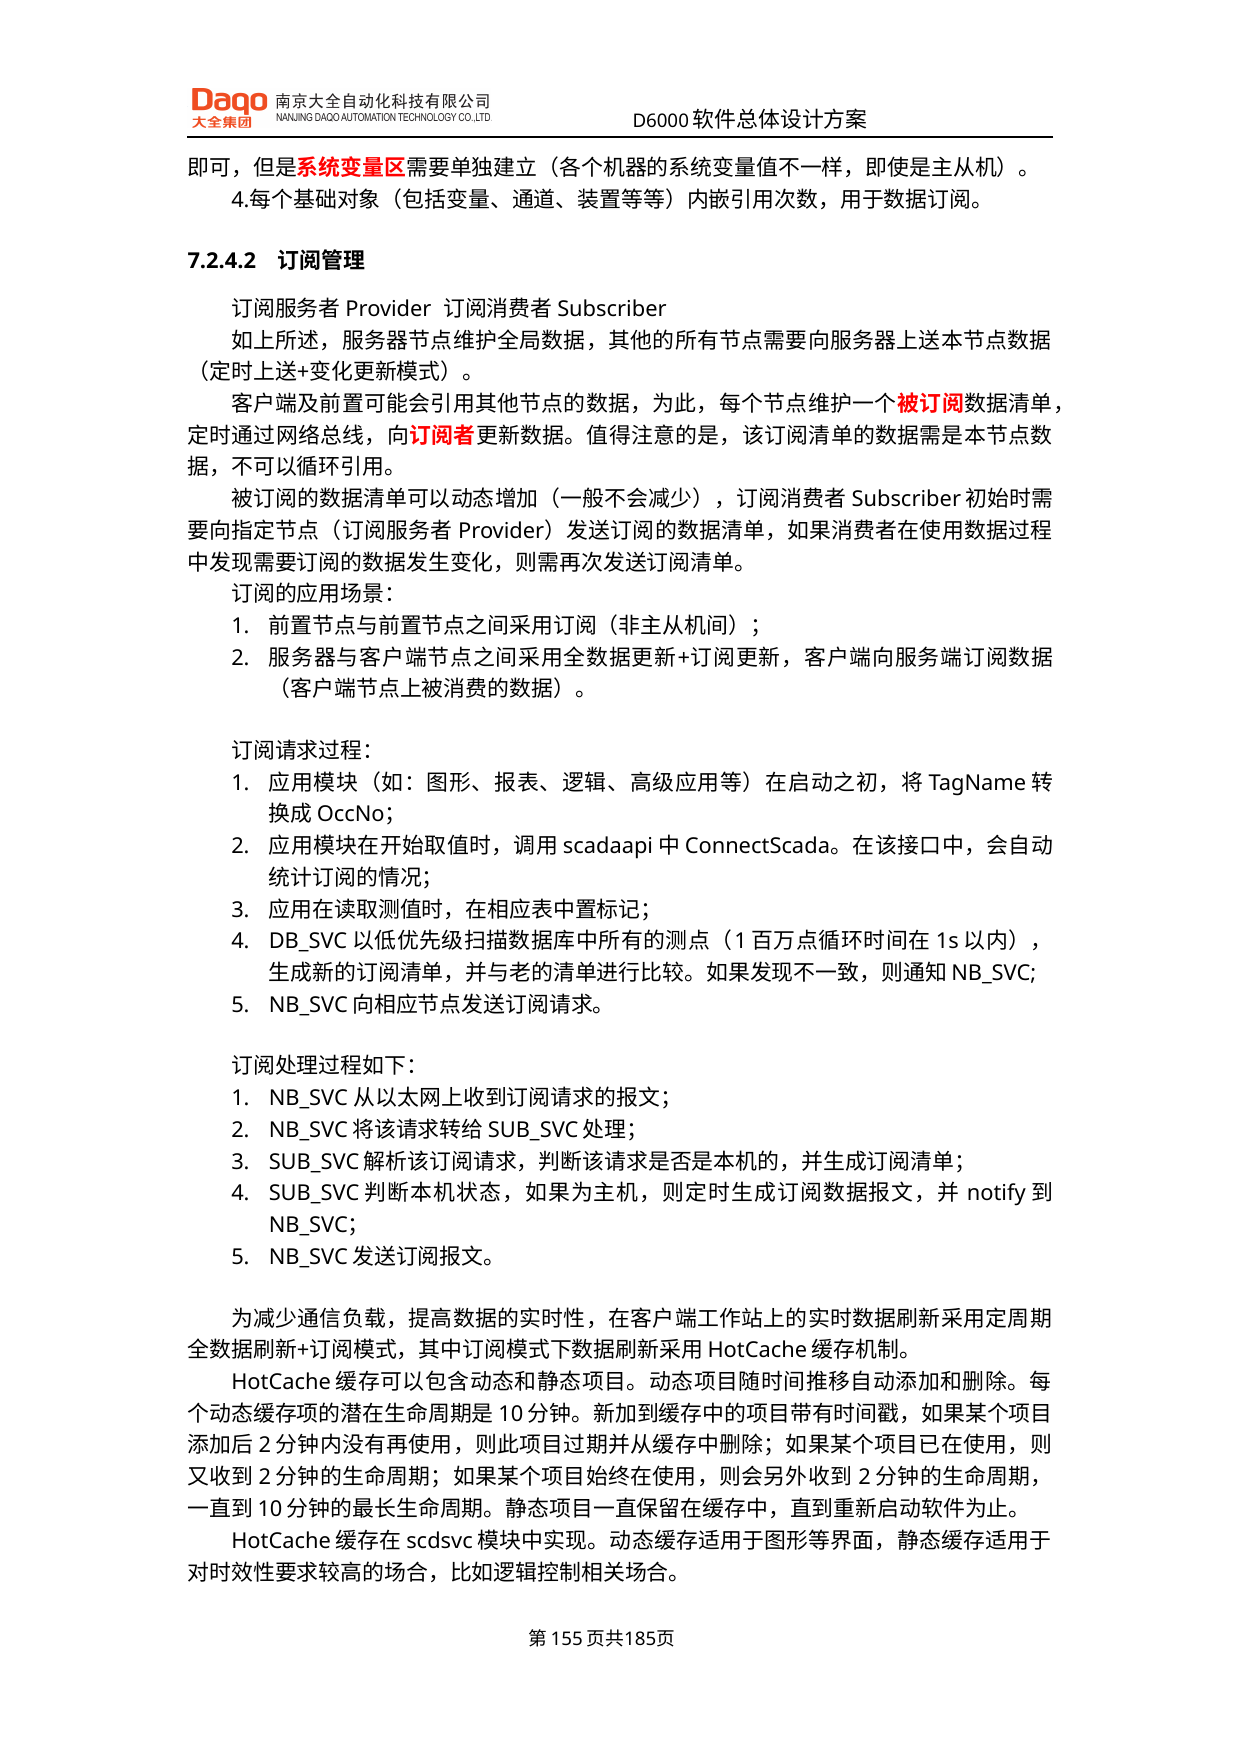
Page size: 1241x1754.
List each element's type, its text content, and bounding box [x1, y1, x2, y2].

list 服务器与客户端节点之间采用全数据更新+订阅更新，客户端向服务端订阅数据（客户端节点上被消费的数据）。 [231, 640, 1053, 703]
list NB_SVC向相应节点发送订阅请求。 [231, 987, 1053, 1019]
list 应用在读取测值时，在相应表中置标记； [231, 892, 1053, 923]
list NB_SVC将该请求转给SUB_SVC处理； [231, 1112, 1053, 1144]
list SUB_SVC解析该订阅请求，判断该请求是否是本机的，并生成订阅清单； [231, 1144, 1053, 1175]
text 订阅请求过程： [187, 733, 1053, 764]
subtitle 订阅管理 [187, 243, 1053, 275]
list 前置节点与前置节点之间采用订阅（非主从机间）； [231, 608, 1053, 640]
text 订阅服务者 Provider 订阅消费者 Subscriber [187, 291, 1053, 323]
text 被订阅的数据清单可以动态增加（一般不会减少），订阅消费者 Subscriber初始时需要向指定节点（订阅服务者 Provider）发送订阅的数据清单，如果消费者在使用数据过程中发现需要订阅的数据发生变化，则需再次发送订阅清单。 [187, 481, 1053, 576]
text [187, 150, 1053, 182]
list 应用模块（如：图形、报表、逻辑、高级应用等）在启动之初，将TagName转换成OccNo； [231, 764, 1053, 828]
text 订阅的应用场景： [187, 576, 1053, 608]
text HotCache缓存在scdsvc模块中实现。动态缓存适用于图形等界面，静态缓存适用于对时效性要求较高的场合，比如逻辑控制相关场合。 [187, 1523, 1053, 1586]
list 应用模块在开始取值时，调用scadaapi中ConnectScada。在该接口中，会自动统计订阅的情况； [231, 828, 1053, 892]
text 订阅处理过程如下： [187, 1048, 1053, 1080]
list NB_SVC发送订阅报文。 [231, 1239, 1053, 1271]
list SUB_SVC判断本机状态，如果为主机，则定时生成订阅数据报文，并notify到NB_SVC； [231, 1175, 1053, 1239]
text 如上所述，服务器节点维护全局数据，其他的所有节点需要向服务器上送本节点数据（定时上送+变化更新模式）。 [187, 323, 1053, 386]
text 4.每个基础对象（包括变量、通道、装置等等）内嵌引用次数，用于数据订阅。 [187, 182, 1053, 213]
list NB_SVC 从以太网上收到订阅请求的报文； [231, 1080, 1053, 1112]
picture [187, 88, 492, 128]
list DB_SVC以低优先级扫描数据库中所有的测点（1百万点循环时间在1s以内），生成新的订阅清单，并与老的清单进行比较。如果发现不一致，则通知NB_SVC; [231, 923, 1053, 987]
text HotCache缓存可以包含动态和静态项目。动态项目随时间推移自动添加和删除。每个动态缓存项的潜在生命周期是10分钟。新加到缓存中的项目带有时间戳，如果某个项目添加后2分钟内没有再使用，则此项目过期并从缓存中删除；如果某个项目已在使用，则又收到2分钟的生命周期；如果某个项目始终在使用，则会另外收到2分钟的生命周期，一直到10分钟的最长生命周期。静态项目一直保留在缓存中，直到重新启动软件为止。 [187, 1364, 1053, 1523]
text 客户端及前置可能会引用其他节点的数据，为此，每个节点维护一个被订阅数据清单，定时通过网络总线，向订阅者更新数据。值得注意的是，该订阅清单的数据需是本节点数据，不可以循环引用。 [187, 386, 1053, 481]
text 为减少通信负载，提高数据的实时性，在客户端工作站上的实时数据刷新采用定周期全数据刷新+订阅模式，其中订阅模式下数据刷新采用HotCache缓存机制。 [187, 1301, 1053, 1364]
